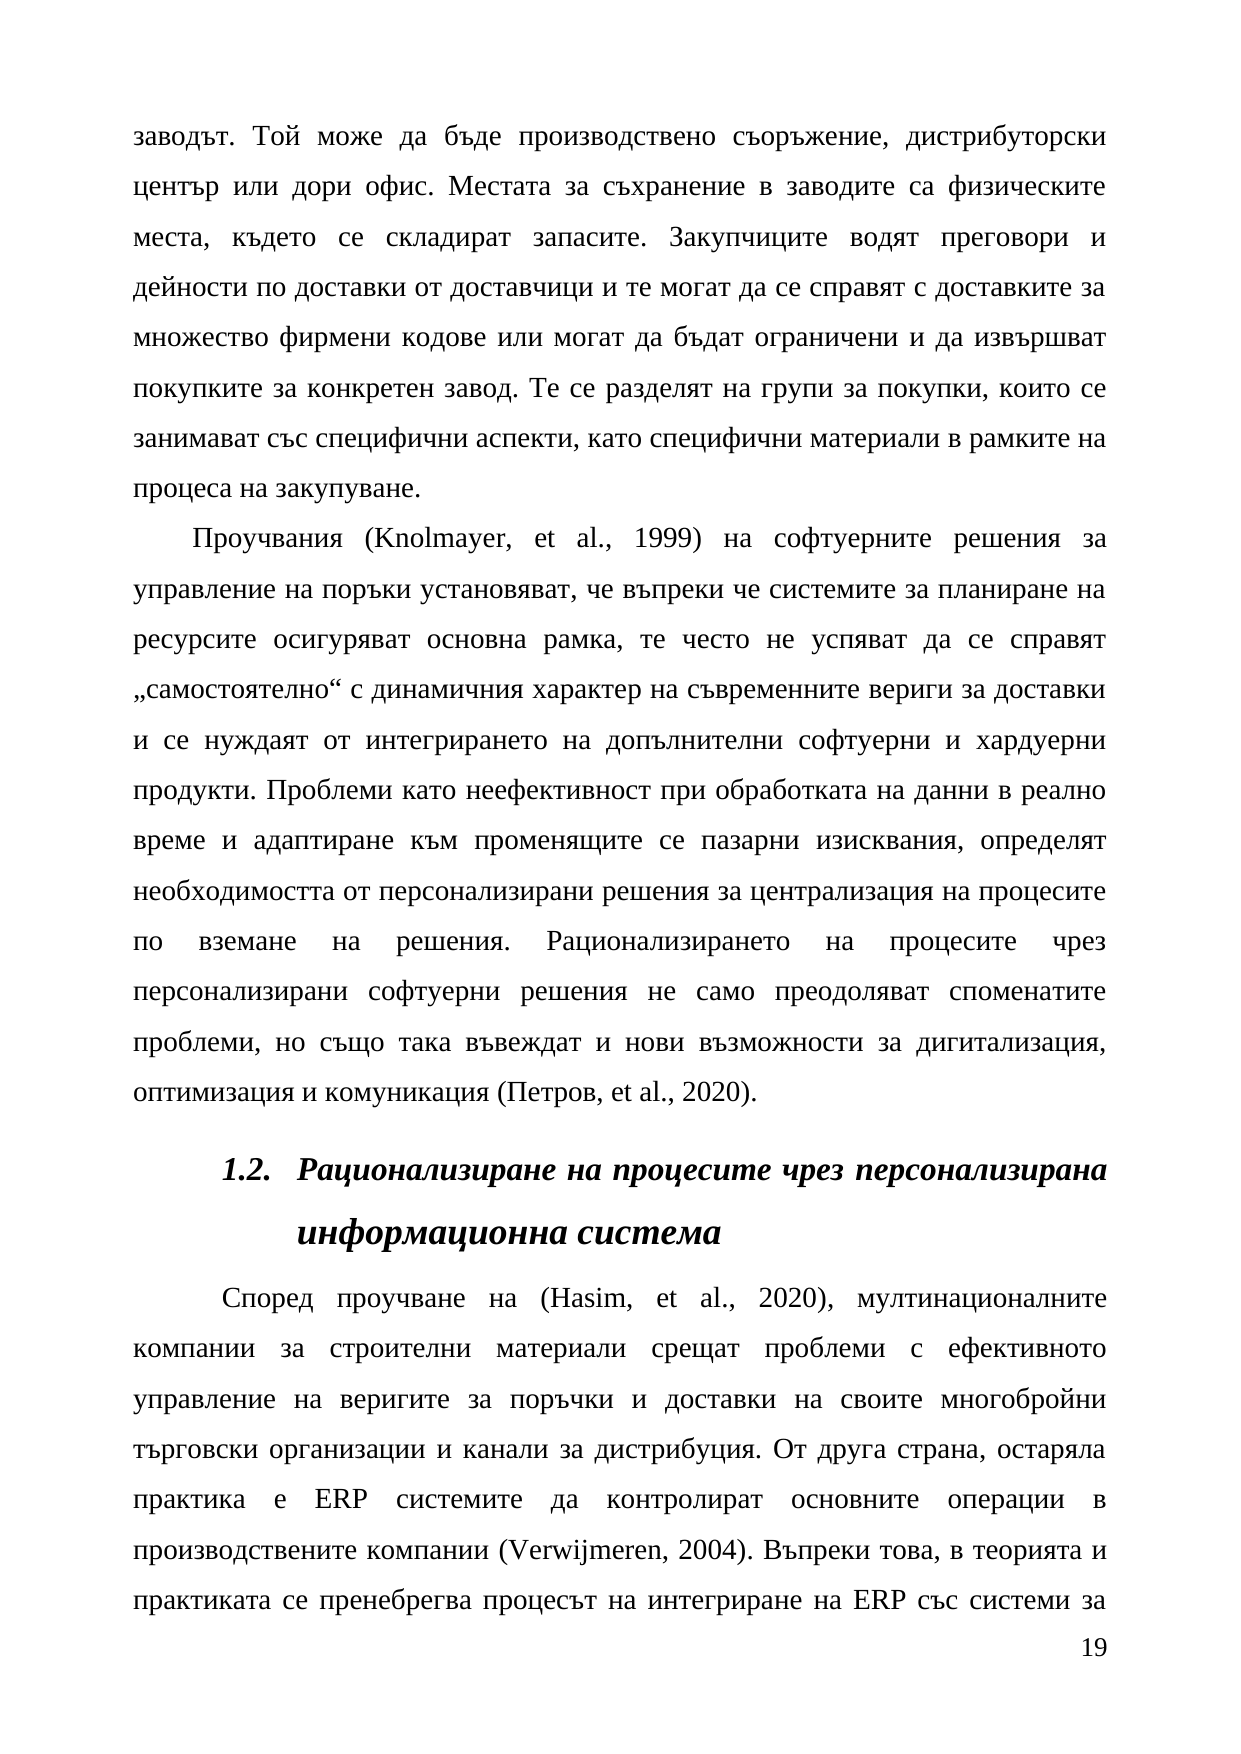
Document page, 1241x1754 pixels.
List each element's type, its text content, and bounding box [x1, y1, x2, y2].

text Проучвания на софтуерните решения за управление на поръки установяват, че въпреки че системите за планиране на ресурсите осигуряват основна рамка, те често не успяват да се справят „самостоятелно“ с динамичния характер на съвременните вериги за доставки и се нуждаят от интегрирането на допълнителни софтуерни и хардуерни продукти. Проблеми като неефективност при обработката на данни в реално време и адаптиране към променящите се пазарни изисквания, определят необходимостта от персонализирани решения за централизация на процесите по вземане на решения. Рационализирането на процесите чрез персонализирани софтуерни решения не само преодоляват споменатите проблеми, но също така въвеждат и нови възможности за дигитализация, оптимизация и комуникация . [133, 521, 1107, 1108]
subtitle Рационализиране на процесите чрез персонализиранa информационна система [222, 1149, 1107, 1252]
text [133, 1280, 1107, 1616]
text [133, 118, 1107, 504]
